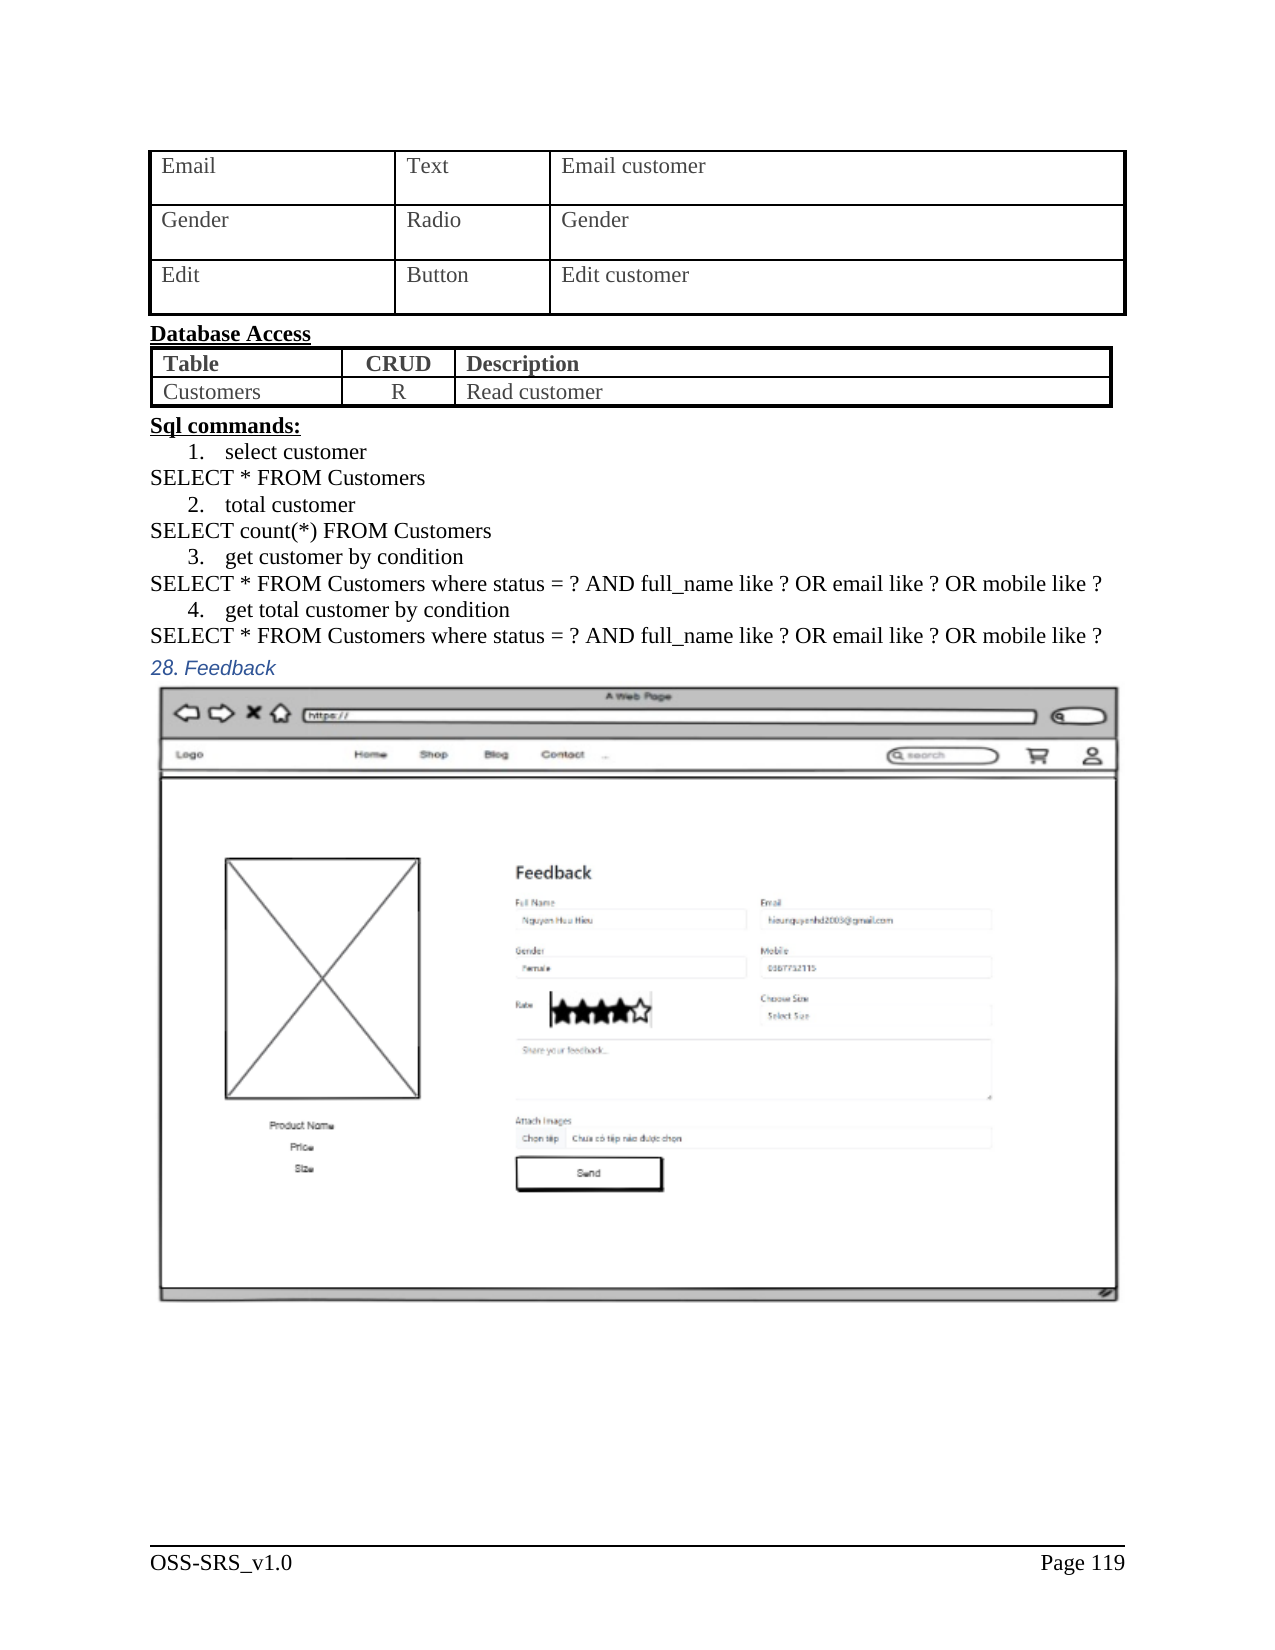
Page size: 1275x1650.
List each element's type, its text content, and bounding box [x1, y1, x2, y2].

text SELECT * FROM Customers where status = ? AND full_name like ? OR email like ? OR mobile like ? [150, 622, 1125, 649]
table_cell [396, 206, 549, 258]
picture [150, 681, 1125, 1306]
subtitle Database Access [150, 320, 1125, 346]
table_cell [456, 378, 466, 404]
text SELECT * FROM Customers [150, 464, 1125, 491]
subtitle 28. Feedback [150, 653, 1125, 681]
text SELECT count(*) FROM Customers [150, 517, 1125, 543]
list total customer [187, 491, 1125, 517]
subtitle Sql commands: [150, 412, 1125, 438]
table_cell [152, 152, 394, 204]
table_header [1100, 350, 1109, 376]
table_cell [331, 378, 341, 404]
list get customer by condition [187, 543, 1125, 570]
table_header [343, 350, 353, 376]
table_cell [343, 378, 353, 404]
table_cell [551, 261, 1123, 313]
list get total customer by condition [187, 596, 1125, 622]
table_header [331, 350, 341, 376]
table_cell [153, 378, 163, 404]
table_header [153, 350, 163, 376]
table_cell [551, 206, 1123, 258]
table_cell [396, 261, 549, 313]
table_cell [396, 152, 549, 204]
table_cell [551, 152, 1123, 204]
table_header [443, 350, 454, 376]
text SELECT * FROM Customers where status = ? AND full_name like ? OR email like ? OR mobile like ? [150, 570, 1125, 596]
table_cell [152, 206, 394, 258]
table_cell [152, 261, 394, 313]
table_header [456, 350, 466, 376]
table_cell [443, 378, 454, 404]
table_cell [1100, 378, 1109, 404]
list select customer [187, 438, 1125, 464]
